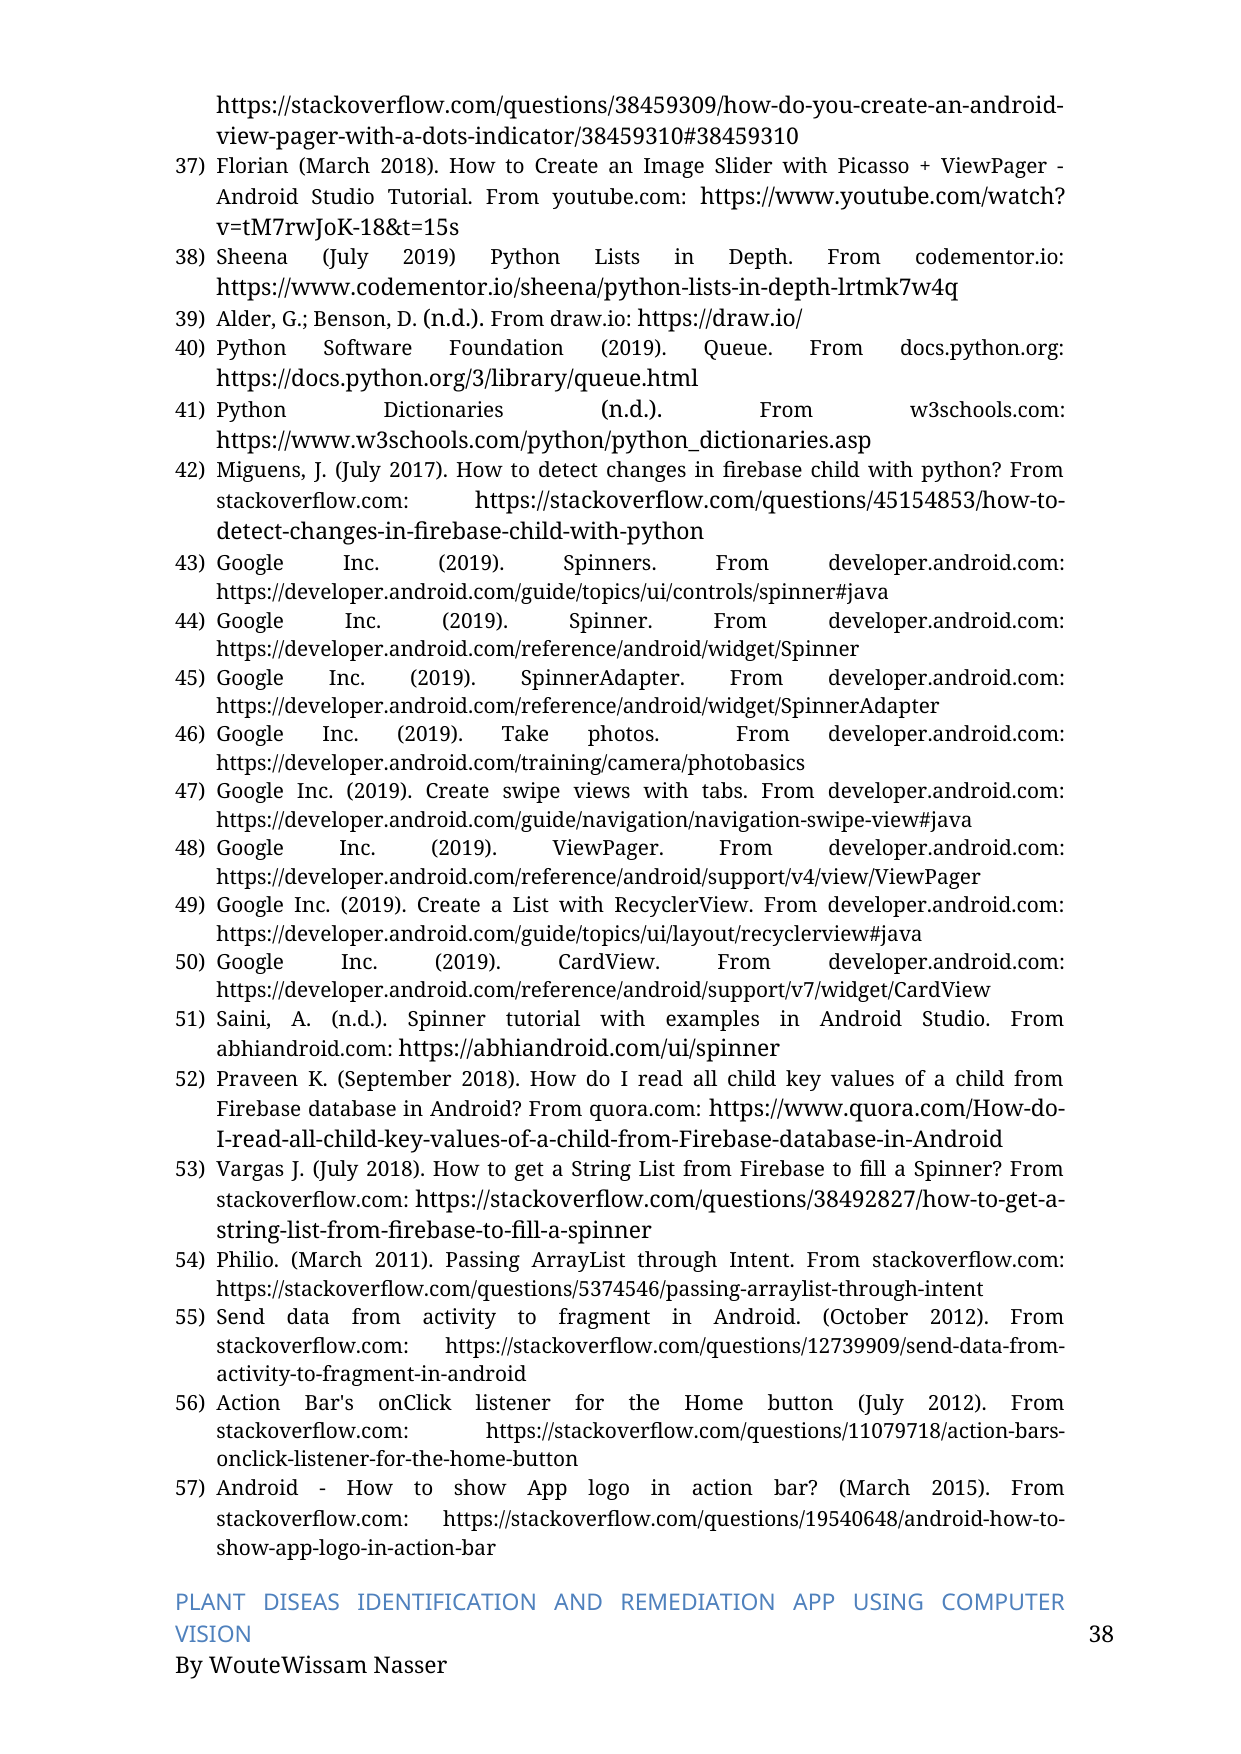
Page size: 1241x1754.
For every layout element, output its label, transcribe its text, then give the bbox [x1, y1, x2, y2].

list Florian (March 2018). How to Create an Image Slider with Picasso + ViewPager - Android Studio Tutorial. From youtube.com: https://www.youtube.com/watch?v=tM7rwJoK-18&t=15s [175, 151, 1065, 242]
list Google Inc. (2019). Spinners. From developer.android.com: https://developer.android.com/guide/topics/ui/controls/spinner#java [175, 546, 1065, 606]
list Android - How to show App logo in action bar? (March 2015). From stackoverflow.com: https://stackoverflow.com/questions/19540648/android-how-to-show-app-logo-in-action-bar [175, 1473, 1065, 1561]
list Vargas J. (July 2018). How to get a String List from Firebase to fill a Spinner? From stackoverflow.com: https://stackoverflow.com/questions/38492827/how-to-get-a-string-list-from-firebase-to-fill-a-spinner [175, 1154, 1065, 1246]
list Action Bar's onClick listener for the Home button (July 2012). From stackoverflow.com: https://stackoverflow.com/questions/11079718/action-bars-onclick-listener-for-the-home-button [175, 1388, 1065, 1473]
list Saini, A. (n.d.). Spinner tutorial with examples in Android Studio. From abhiandroid.com: https://abhiandroid.com/ui/spinner [175, 1004, 1065, 1064]
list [175, 89, 1065, 151]
list Google Inc. (2019). ViewPager. From developer.android.com: https://developer.android.com/reference/android/support/v4/view/ViewPager [175, 833, 1065, 890]
list Google Inc. (2019). Take photos. From developer.android.com: https://developer.android.com/training/camera/photobasics [175, 719, 1065, 776]
list Praveen K. (September 2018). How do I read all child key values of a child from Firebase database in Android? From quora.com: https://www.quora.com/How-do-I-read-all-child-key-values-of-a-child-from-Firebase-database-in-Android [175, 1064, 1065, 1154]
list Philio. (March 2011). Passing ArrayList through Intent. From stackoverflow.com: https://stackoverflow.com/questions/5374546/passing-arraylist-through-intent [175, 1246, 1065, 1302]
list Google Inc. (2019). Create a List with RecyclerView. From developer.android.com: https://developer.android.com/guide/topics/ui/layout/recyclerview#java [175, 890, 1065, 947]
list Python Software Foundation (2019). Queue. From docs.python.org: https://docs.python.org/3/library/queue.html [175, 333, 1065, 393]
list Python Dictionaries (n.d.). From w3schools.com: https://www.w3schools.com/python/python_dictionaries.asp [175, 393, 1065, 455]
list Miguens, J. (July 2017). How to detect changes in firebase child with python? From stackoverflow.com: https://stackoverflow.com/questions/45154853/how-to-detect-changes-in-firebase-child-with-python [175, 455, 1065, 546]
list Alder, G.; Benson, D. (n.d.). From draw.io: https://draw.io/ [175, 302, 1065, 333]
list Google Inc. (2019). SpinnerAdapter. From developer.android.com: https://developer.android.com/reference/android/widget/SpinnerAdapter [175, 663, 1065, 719]
list Sheena (July 2019) Python Lists in Depth. From codementor.io: https://www.codementor.io/sheena/python-lists-in-depth-lrtmk7w4q [175, 242, 1065, 302]
list Google Inc. (2019). CardView. From developer.android.com: https://developer.android.com/reference/android/support/v7/widget/CardView [175, 947, 1065, 1004]
list Google Inc. (2019). Spinner. From developer.android.com: https://developer.android.com/reference/android/widget/Spinner [175, 606, 1065, 663]
list Send data from activity to fragment in Android. (October 2012). From stackoverflow.com: https://stackoverflow.com/questions/12739909/send-data-from-activity-to-fragment-in-android [175, 1302, 1065, 1388]
list Google Inc. (2019). Create swipe views with tabs. From developer.android.com: https://developer.android.com/guide/navigation/navigation-swipe-view#java [175, 776, 1065, 833]
